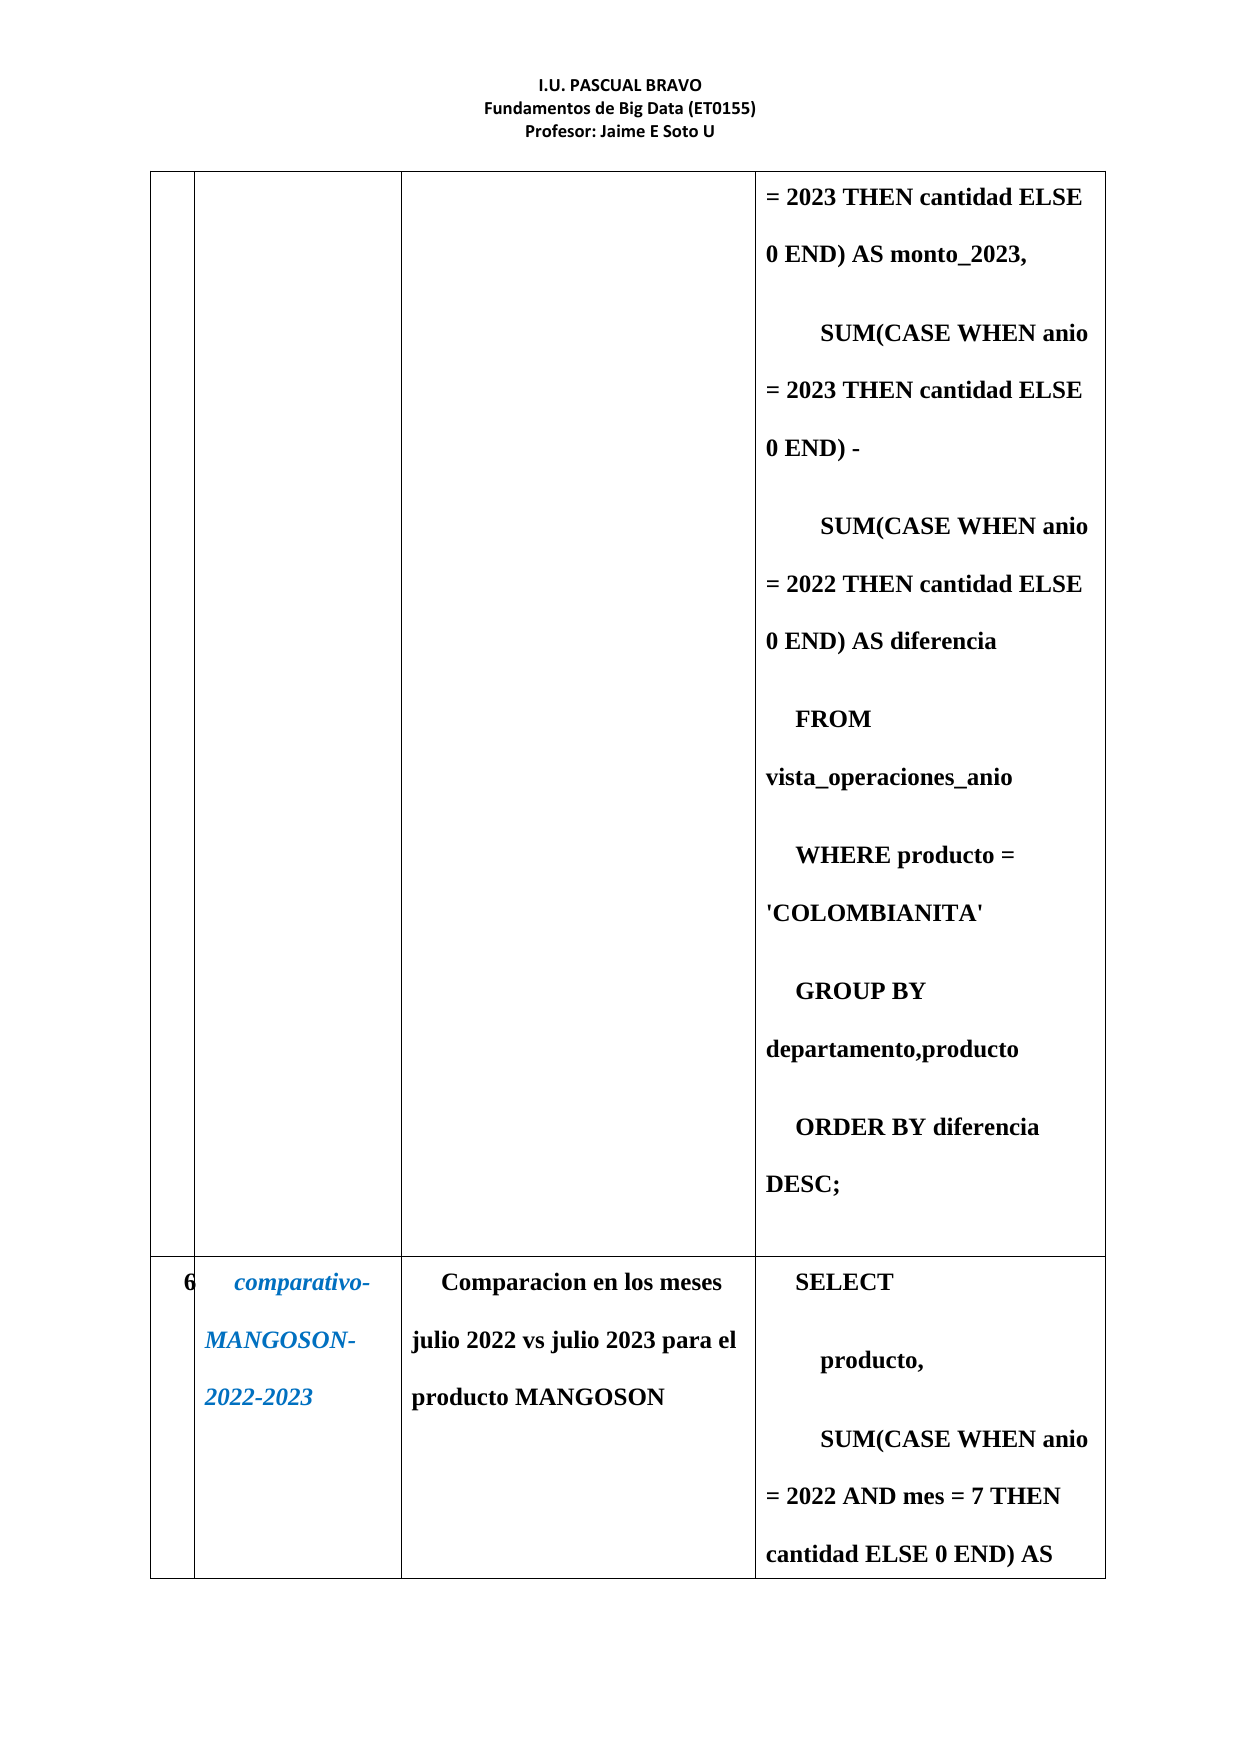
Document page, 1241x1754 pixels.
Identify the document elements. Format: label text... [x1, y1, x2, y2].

table_cell 6 [151, 1257, 194, 1578]
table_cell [402, 1257, 755, 1578]
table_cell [756, 1257, 1105, 1578]
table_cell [195, 172, 401, 1256]
table_cell 5 [151, 172, 194, 1256]
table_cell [756, 172, 1105, 1256]
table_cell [402, 172, 755, 1256]
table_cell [195, 1257, 401, 1578]
